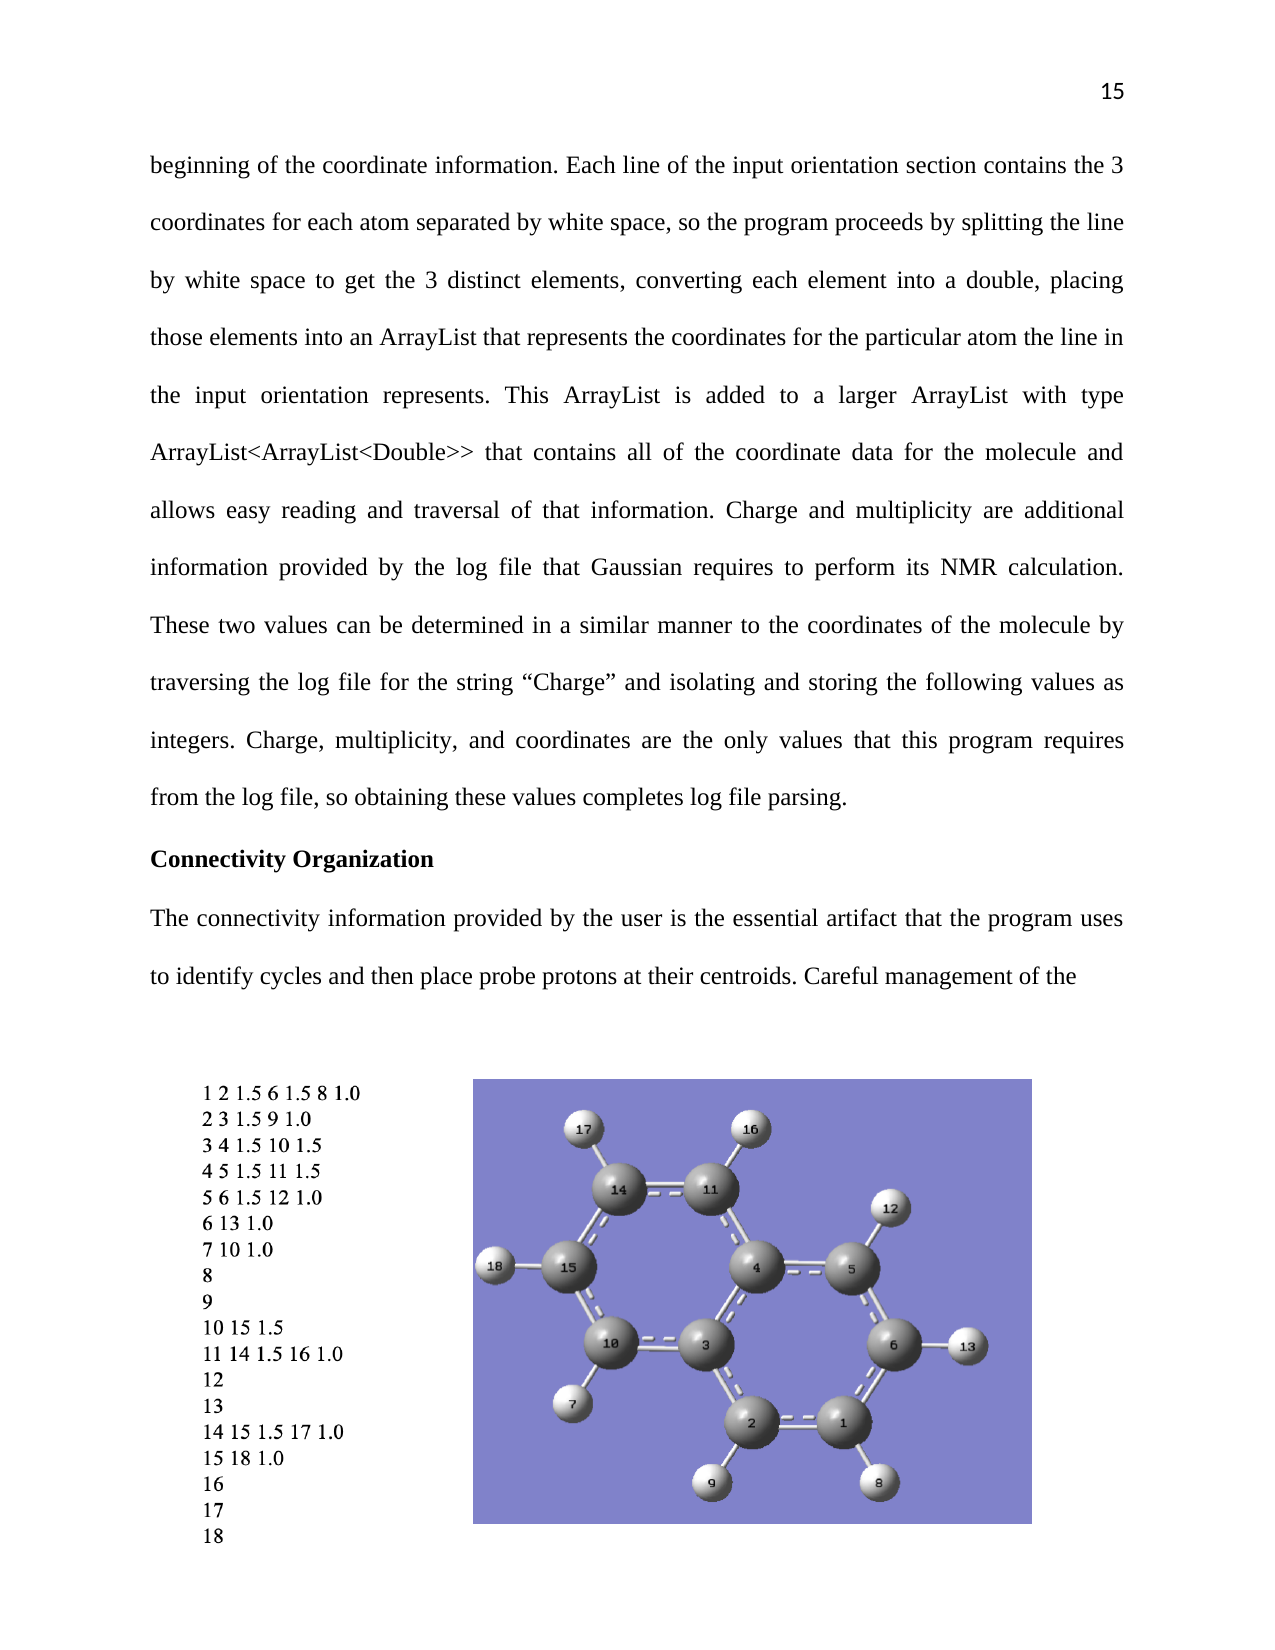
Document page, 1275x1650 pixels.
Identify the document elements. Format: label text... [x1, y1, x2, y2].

subtitle Connectivity Organization [150, 844, 1125, 873]
text The connectivity information provided by the user is the essential artifact that the program uses to identify cycles and then place probe protons at their centroids. Careful management of the [150, 903, 1125, 990]
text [150, 150, 1125, 811]
picture [139, 1041, 1114, 1574]
